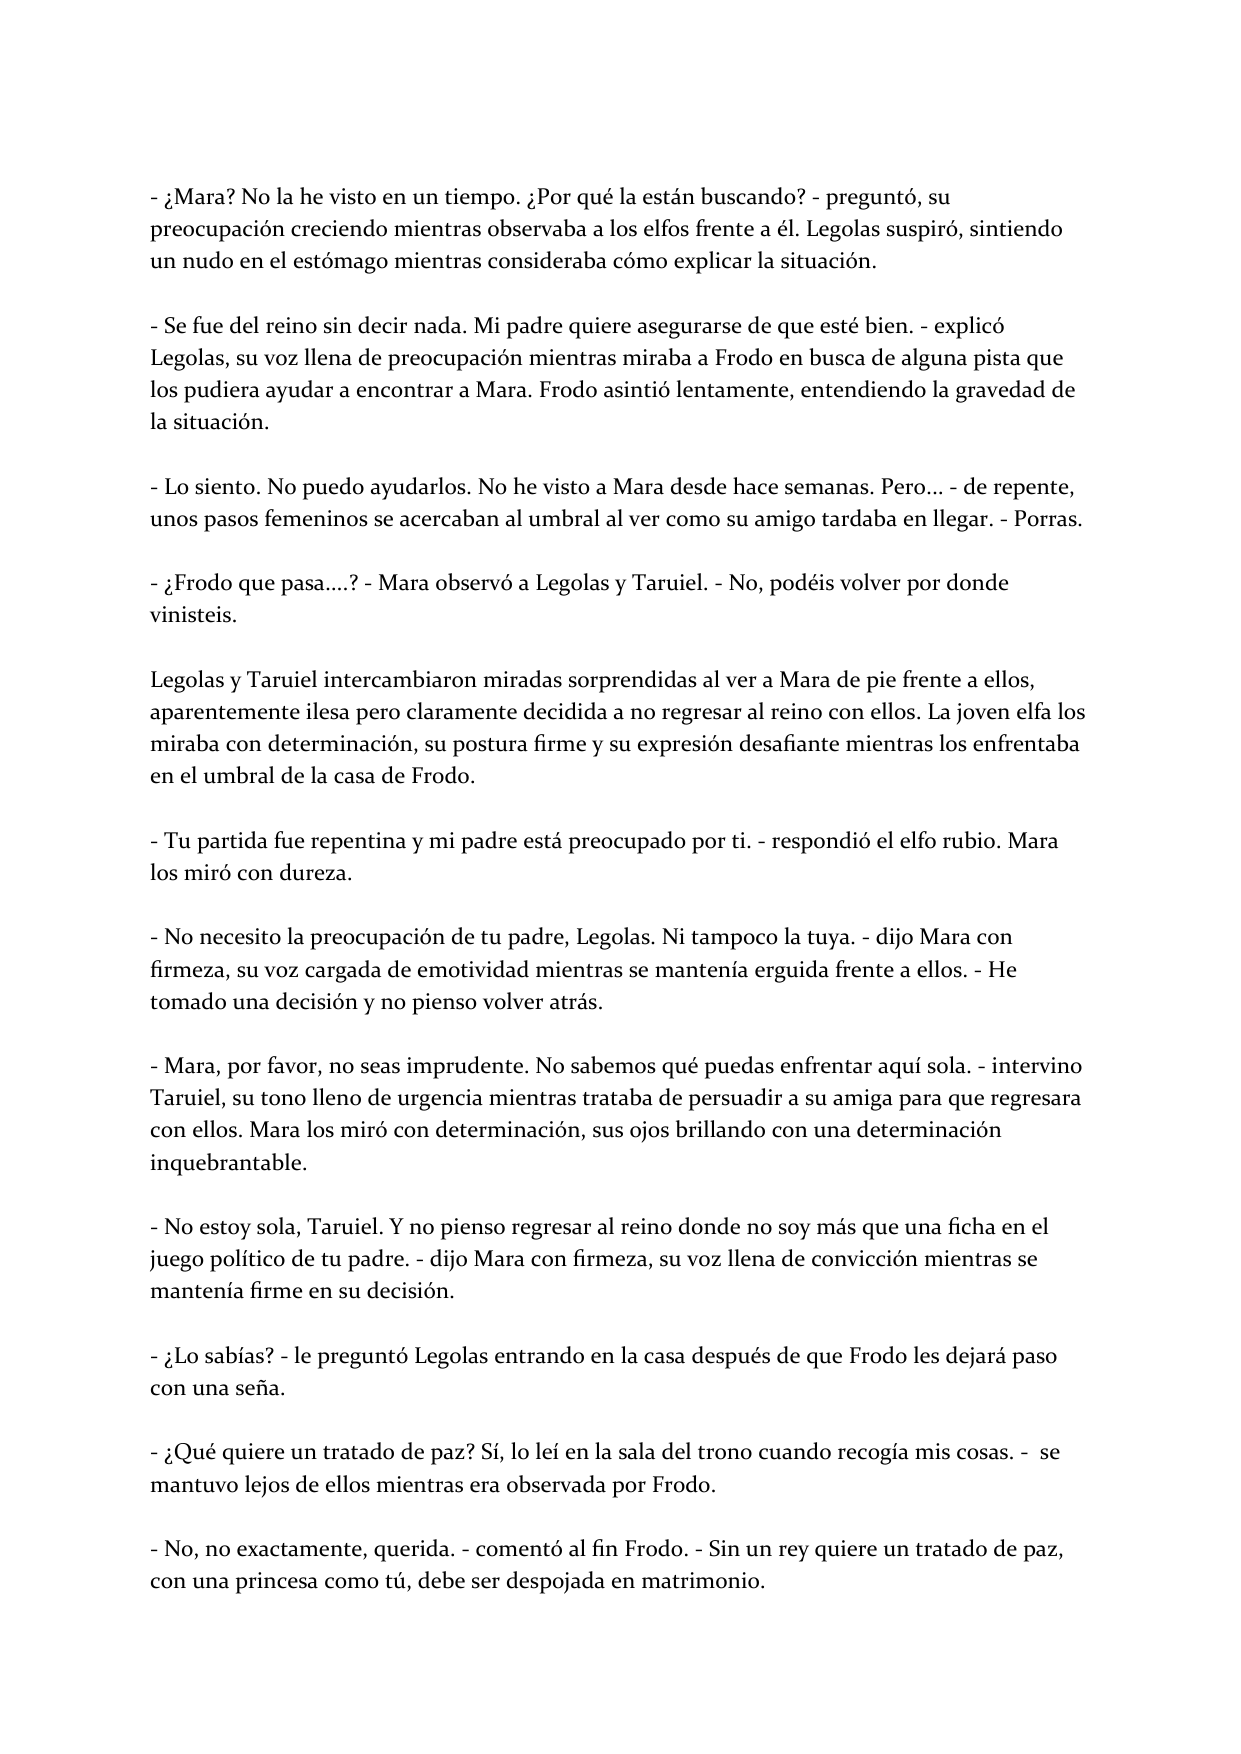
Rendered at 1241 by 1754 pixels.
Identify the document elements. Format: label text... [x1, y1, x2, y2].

text - ¿Mara? No la he visto en un tiempo. ¿Por qué la están buscando? - preguntó, su preocupación creciendo mientras observaba a los elfos frente a él. Legolas suspiró, sintiendo un nudo en el estómago mientras consideraba cómo explicar la situación. [150, 182, 1090, 274]
text - Lo siento. No puedo ayudarlos. No he visto a Mara desde hace semanas. Pero... - de repente, unos pasos femeninos se acercaban al umbral al ver como su amigo tardaba en llegar. - Porras. [150, 472, 1090, 532]
text - No necesito la preocupación de tu padre, Legolas. Ni tampoco la tuya. - dijo Mara con firmeza, su voz cargada de emotividad mientras se mantenía erguida frente a ellos. - He tomado una decisión y no pienso volver atrás. [150, 922, 1090, 1015]
text - No estoy sola, Taruiel. Y no pienso regresar al reino donde no soy más que una ficha en el juego político de tu padre. - dijo Mara con firmeza, su voz llena de convicción mientras se mantenía firme en su decisión. [150, 1212, 1090, 1304]
text - ¿Lo sabías? - le preguntó Legolas entrando en la casa después de que Frodo les dejará paso con una seña. [150, 1341, 1090, 1401]
text - Mara, por favor, no seas imprudente. No sabemos qué puedas enfrentar aquí sola. - intervino Taruiel, su tono lleno de urgencia mientras trataba de persuadir a su amiga para que regresara con ellos. Mara los miró con determinación, sus ojos brillando con una determinación inquebrantable. [150, 1051, 1090, 1176]
text Legolas y Taruiel intercambiaron miradas sorprendidas al ver a Mara de pie frente a ellos, aparentemente ilesa pero claramente decidida a no regresar al reino con ellos. La joven elfa los miraba con determinación, su postura firme y su expresión desafiante mientras los enfrentaba en el umbral de la casa de Frodo. [150, 665, 1090, 789]
text - ¿Frodo que pasa....? - Mara observó a Legolas y Taruiel. - No, podéis volver por donde vinisteis. [150, 568, 1090, 629]
text - Se fue del reino sin decir nada. Mi padre quiere asegurarse de que esté bien. - explicó Legolas, su voz llena de preocupación mientras miraba a Frodo en busca de alguna pista que los pudiera ayudar a encontrar a Mara. Frodo asintió lentamente, entendiendo la gravedad de la situación. [150, 311, 1090, 436]
text - No, no exactamente, querida. - comentó al fin Frodo. - Sin un rey quiere un tratado de paz, con una princesa como tú, debe ser despojada en matrimonio. [150, 1534, 1090, 1594]
text - Tu partida fue repentina y mi padre está preocupado por ti. - respondió el elfo rubio. Mara los miró con dureza. [150, 826, 1090, 886]
text - ¿Qué quiere un tratado de paz? Sí, lo leí en la sala del trono cuando recogía mis cosas. - se mantuvo lejos de ellos mientras era observada por Frodo. [150, 1437, 1090, 1498]
